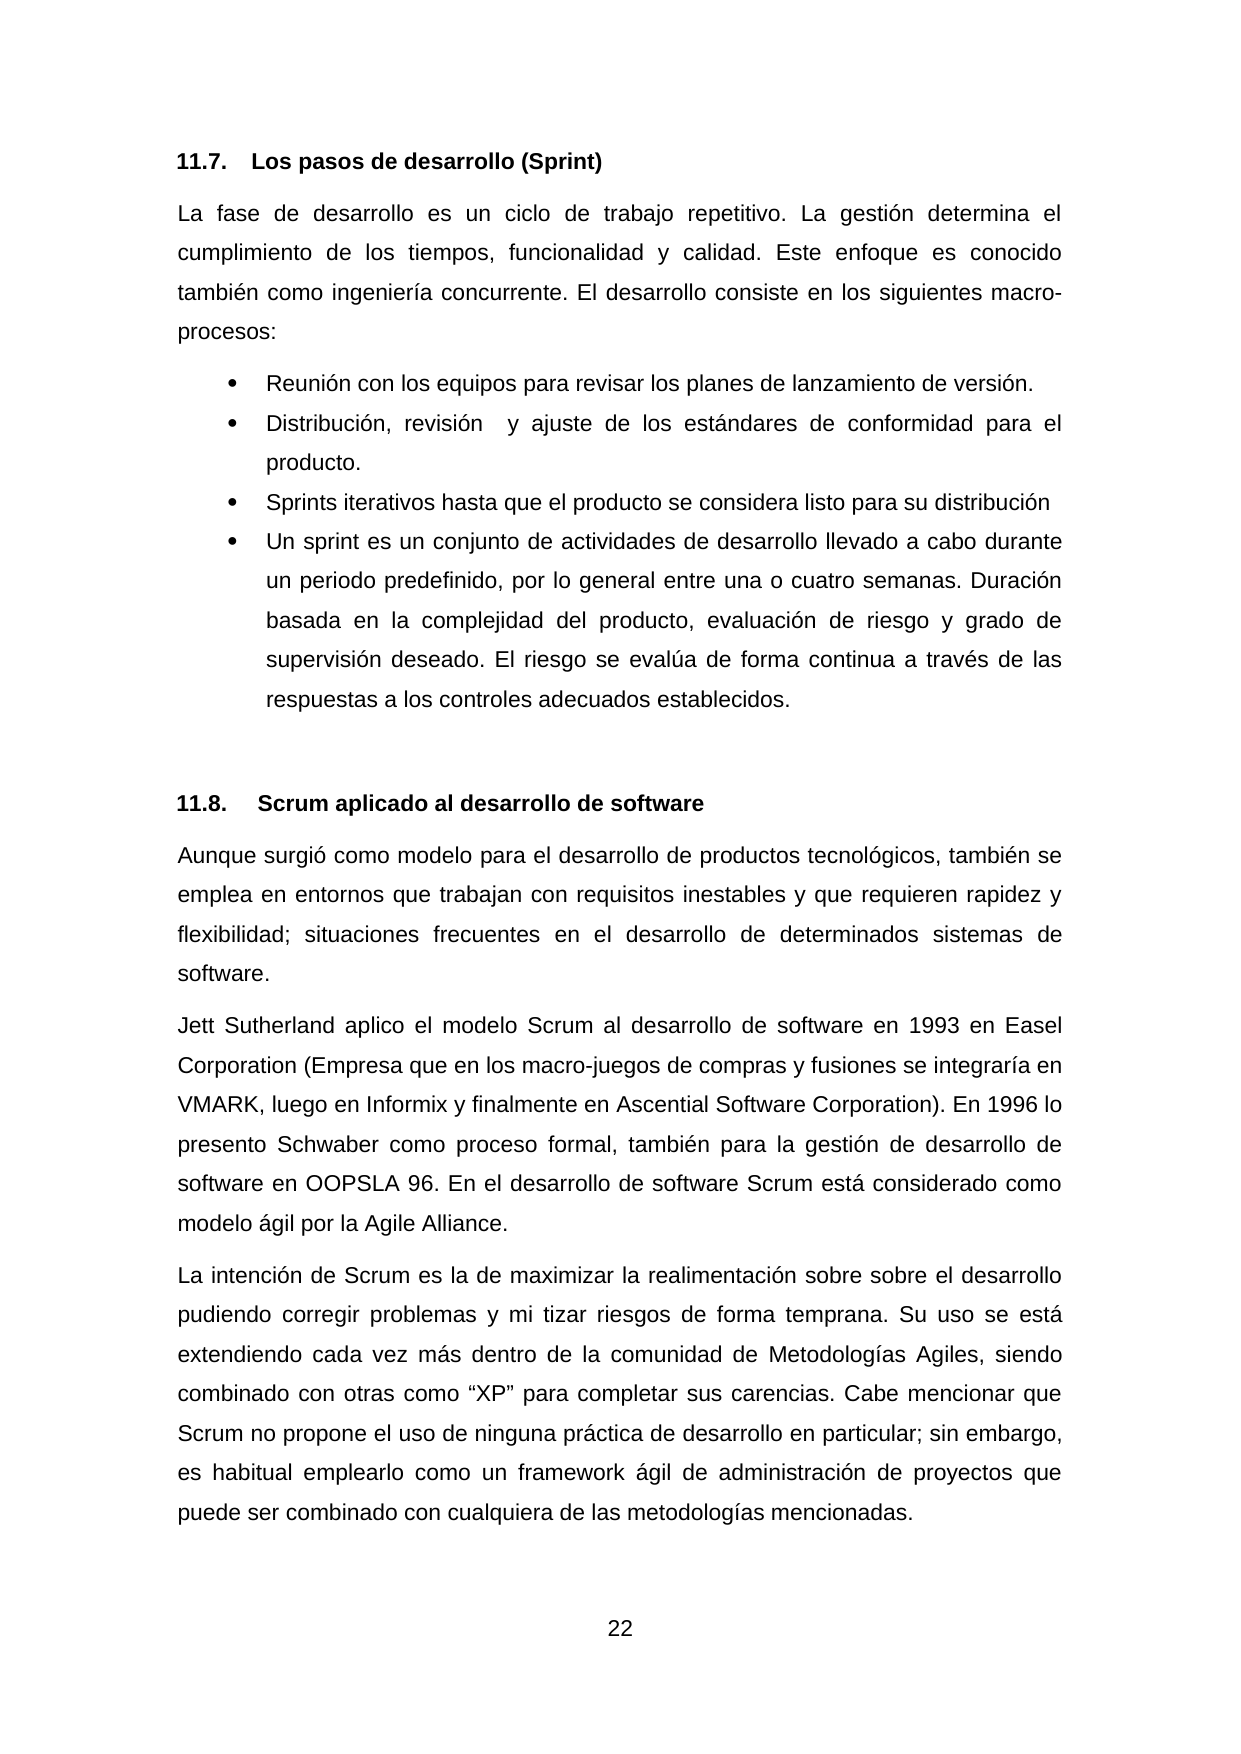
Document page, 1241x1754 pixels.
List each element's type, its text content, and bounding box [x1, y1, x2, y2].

list Distribución, revisión y ajuste de los estándares de conformidad para el producto. [228, 409, 1063, 475]
text La intención de Scrum es la de maximizar la realimentación sobre sobre el desarrollo pudiendo corregir problemas y mi tizar riesgos de forma temprana. Su uso se está extendiendo cada vez más dentro de la comunidad de Metodologías Agiles, siendo combinado con otras como “XP” para completar sus carencias. Cabe mencionar que Scrum no propone el uso de ninguna práctica de desarrollo en particular; sin embargo, es habitual emplearlo como un framework ágil de administración de proyectos que puede ser combinado con cualquiera de las metodologías mencionadas. [177, 1262, 1063, 1525]
list Un sprint es un conjunto de actividades de desarrollo llevado a cabo durante un periodo predefinido, por lo general entre una o cuatro semanas. Duración basada en la complejidad del producto, evaluación de riesgo y grado de supervisión deseado. El riesgo se evalúa de forma continua a través de las respuestas a los controles adecuados establecidos. [228, 528, 1063, 712]
text Aunque surgió como modelo para el desarrollo de productos tecnológicos, también se emplea en entornos que trabajan con requisitos inestables y que requieren rapidez y flexibilidad; situaciones frecuentes en el desarrollo de determinados sistemas de software. [177, 842, 1063, 987]
text Jett Sutherland aplico el modelo Scrum al desarrollo de software en 1993 en Easel Corporation (Empresa que en los macro-juegos de compras y fusiones se integraría en VMARK, luego en Informix y finalmente en Ascential Software Corporation). En 1996 lo presento Schwaber como proceso formal, también para la gestión de desarrollo de software en OOPSLA 96. En el desarrollo de software Scrum está considerado como modelo ágil por la Agile Alliance. [177, 1012, 1063, 1236]
text La fase de desarrollo es un ciclo de trabajo repetitivo. La gestión determina el cumplimiento de los tiempos, funcionalidad y calidad. Este enfoque es conocido también como ingeniería concurrente. El desarrollo consiste en los siguientes macro-procesos: [177, 199, 1063, 344]
subtitle Los pasos de desarrollo (Sprint) [176, 148, 1063, 174]
list Sprints iterativos hasta que el producto se considera listo para su distribución [228, 488, 1063, 515]
subtitle Scrum aplicado al desarrollo de software [176, 790, 1063, 816]
list Reunión con los equipos para revisar los planes de lanzamiento de versión. [228, 370, 1063, 396]
